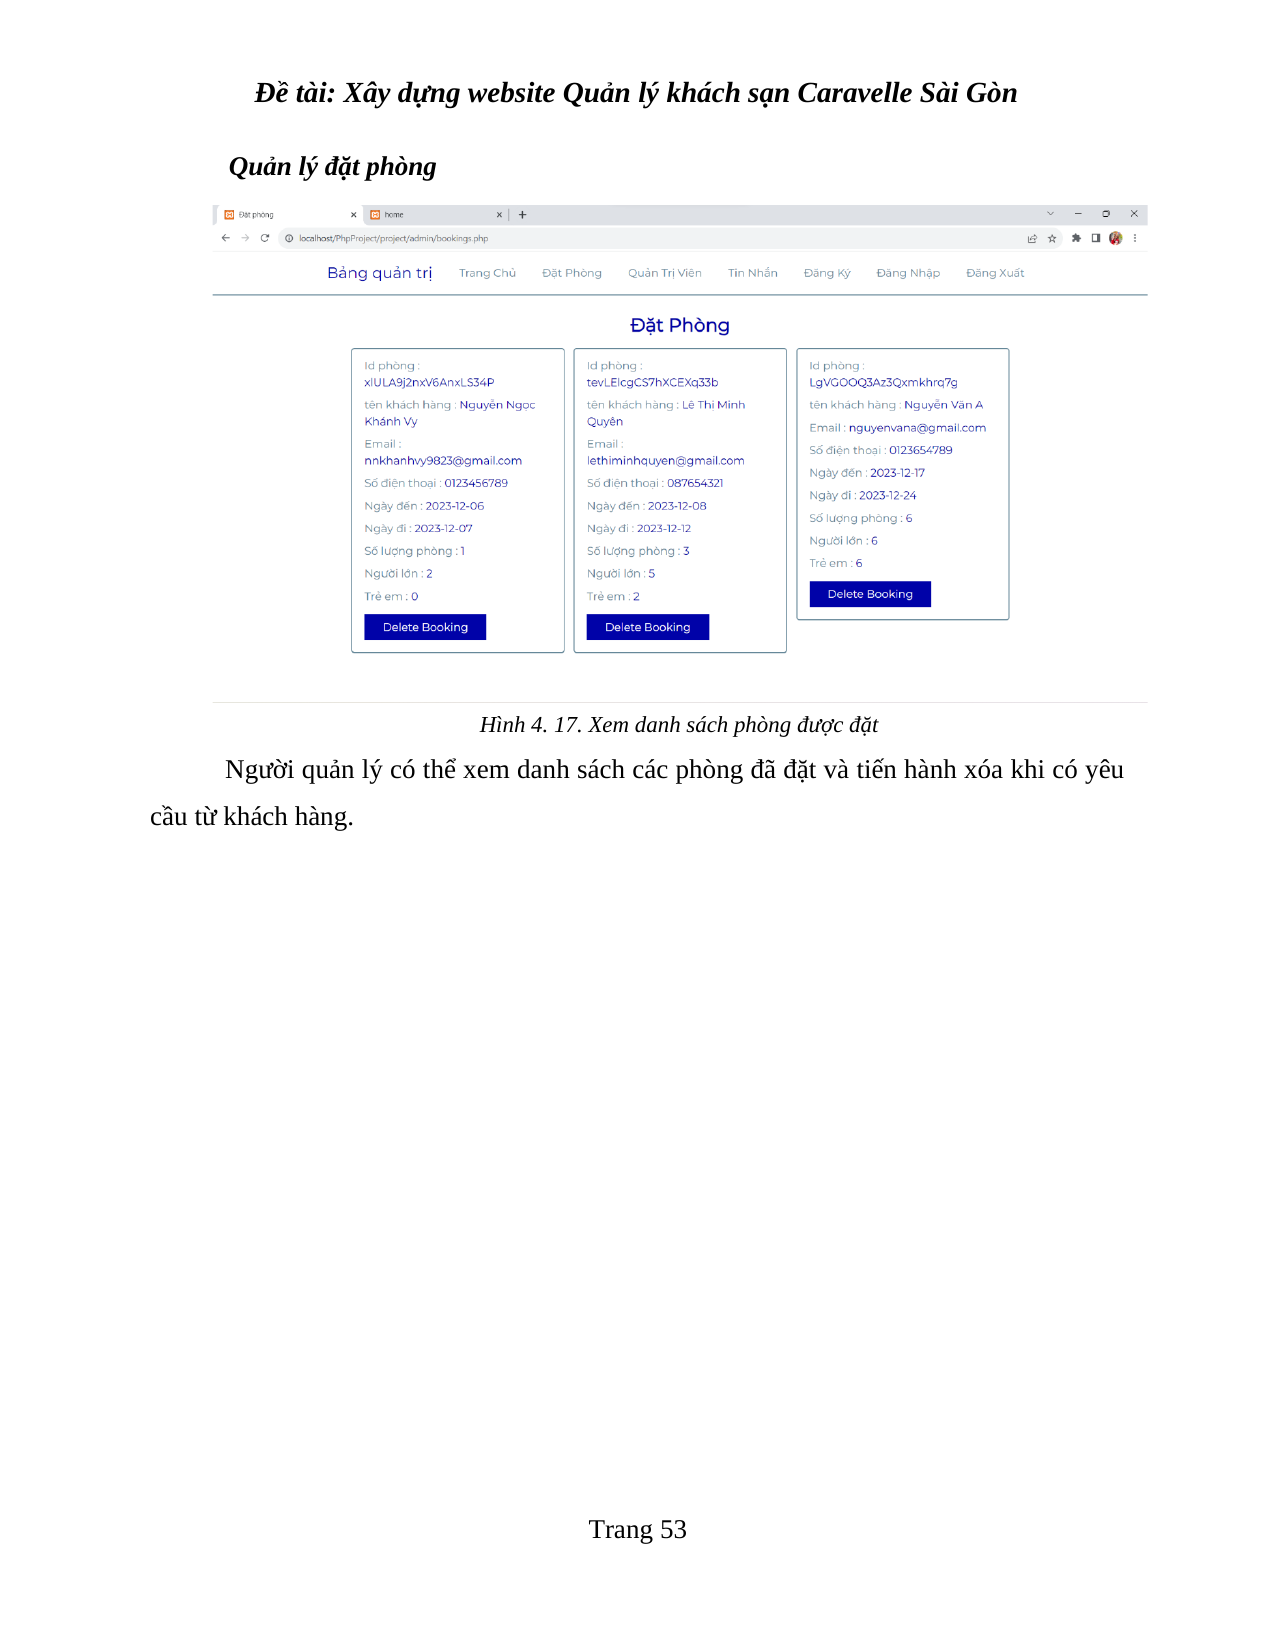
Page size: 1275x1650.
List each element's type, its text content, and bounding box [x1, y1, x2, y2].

picture [212, 205, 1148, 703]
subtitle Quản lý đặt phòng [228, 150, 1125, 181]
